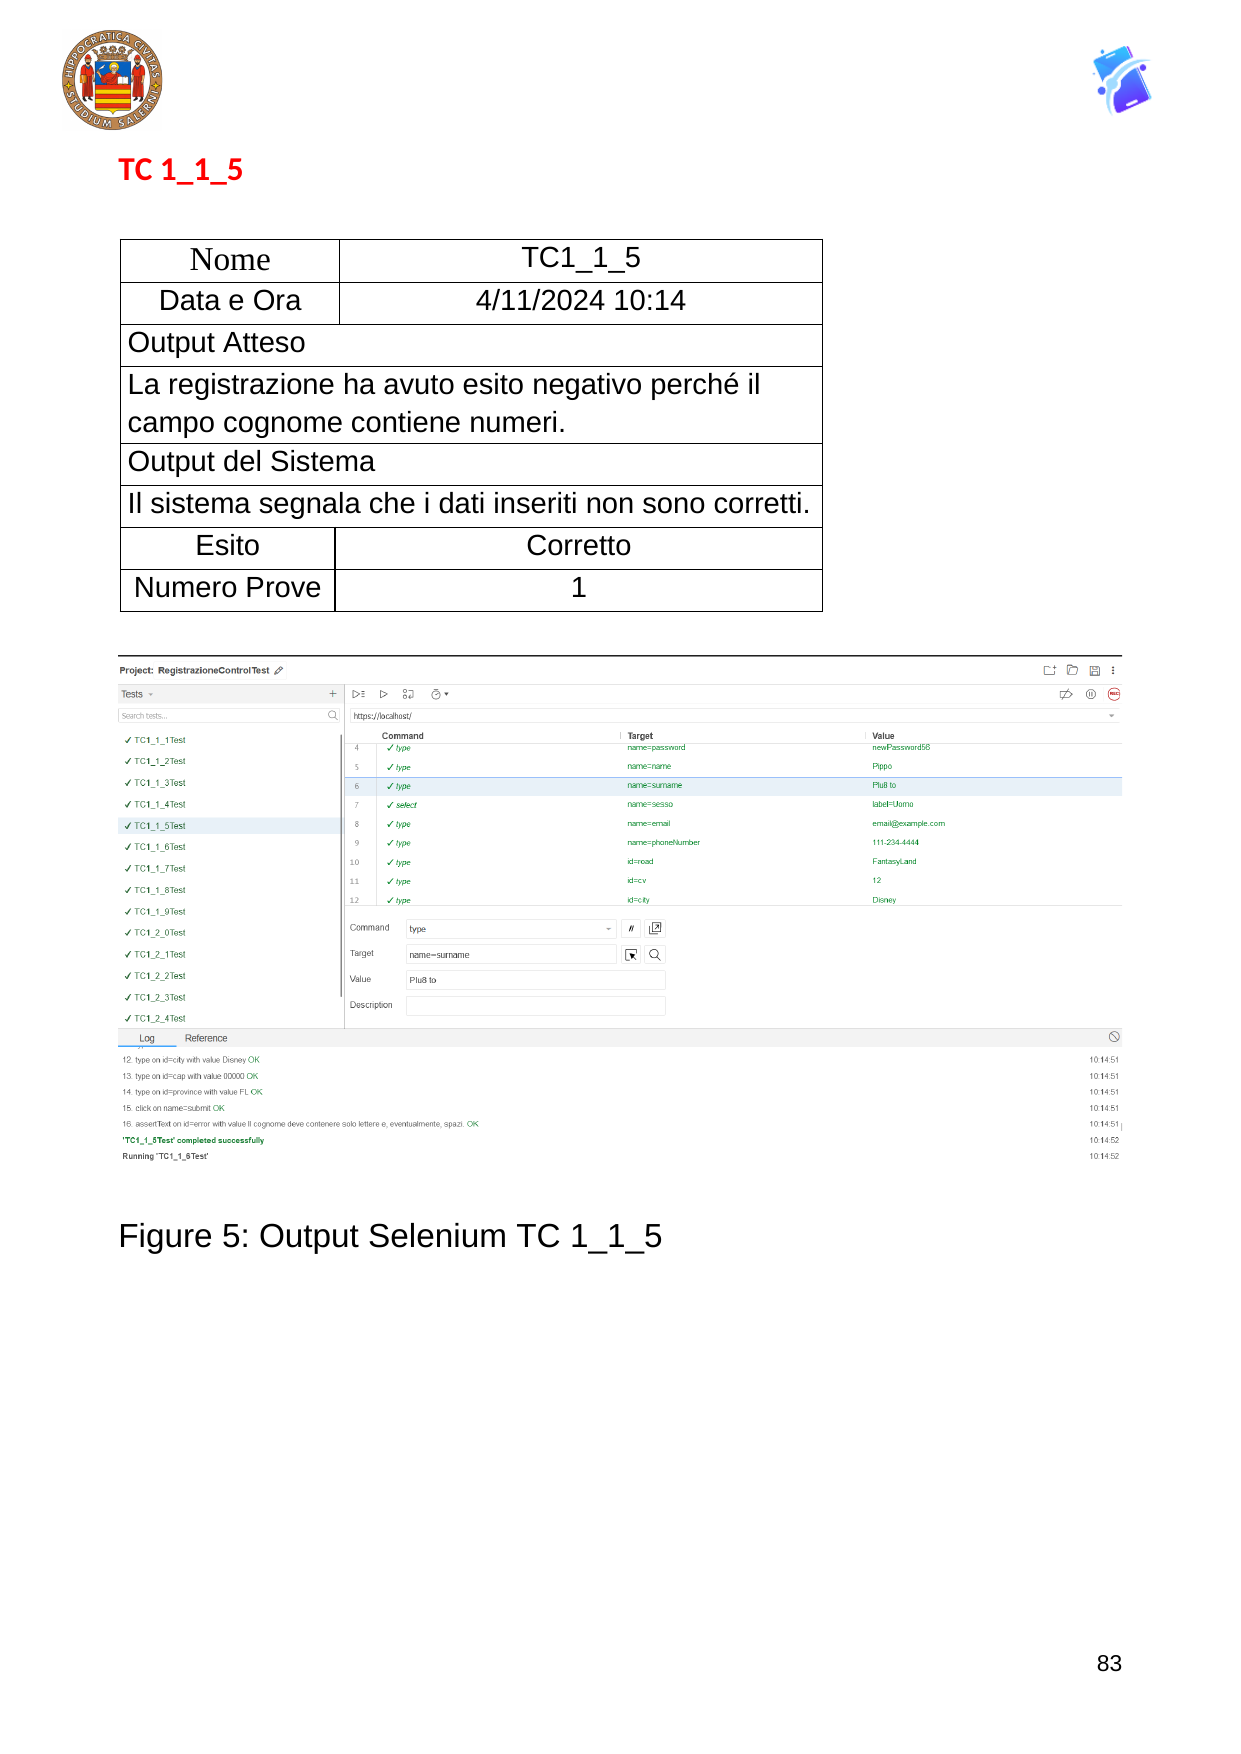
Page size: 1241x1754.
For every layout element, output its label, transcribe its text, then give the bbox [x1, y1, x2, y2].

picture [118, 655, 1123, 1168]
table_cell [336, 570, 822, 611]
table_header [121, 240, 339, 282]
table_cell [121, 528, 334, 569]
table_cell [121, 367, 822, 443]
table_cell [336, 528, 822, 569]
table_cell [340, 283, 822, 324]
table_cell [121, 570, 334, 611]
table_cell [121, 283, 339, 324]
text Figure 5: Output Selenium TC 1_1_5 [118, 1216, 1122, 1254]
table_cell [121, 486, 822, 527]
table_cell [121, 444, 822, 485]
picture [61, 29, 163, 131]
picture [1066, 25, 1178, 147]
text TC 1_1_5 [118, 148, 1122, 188]
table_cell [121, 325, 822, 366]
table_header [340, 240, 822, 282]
